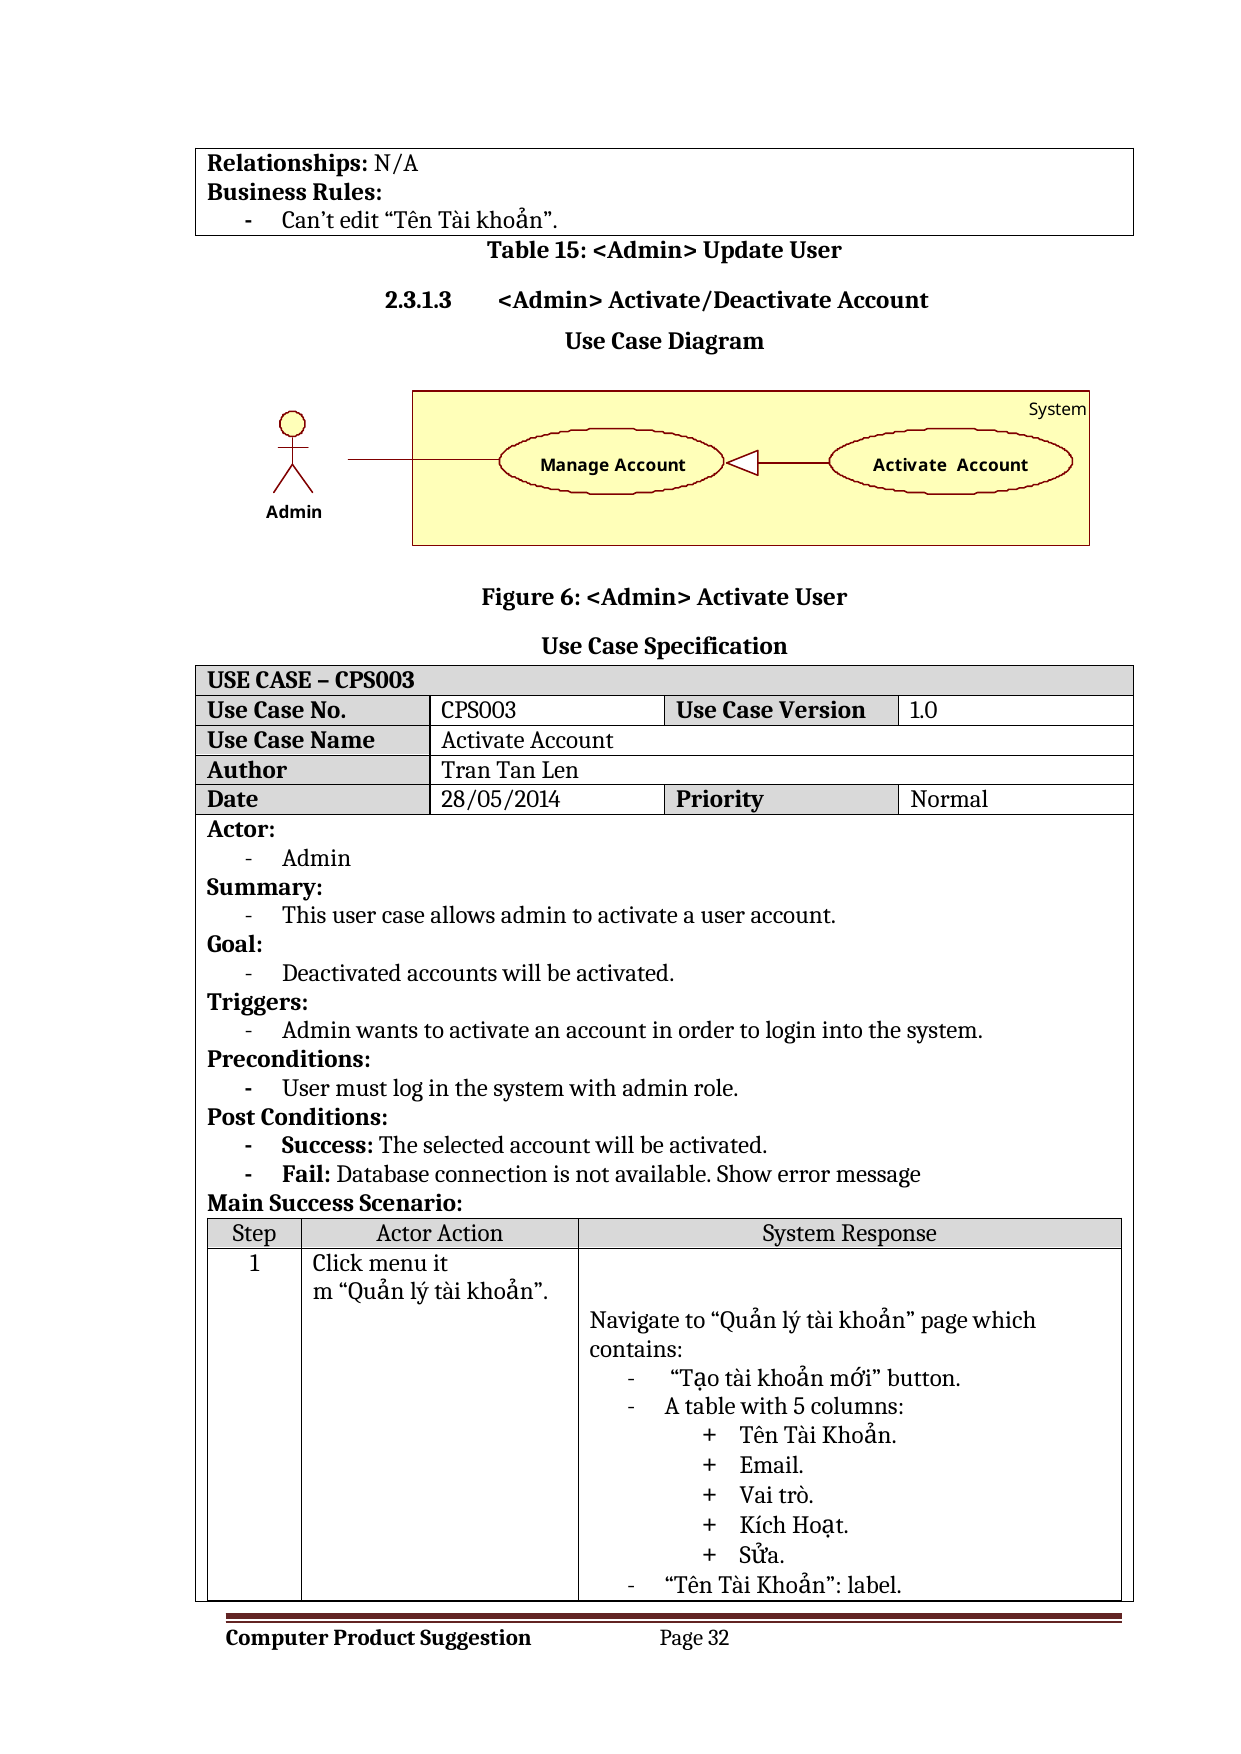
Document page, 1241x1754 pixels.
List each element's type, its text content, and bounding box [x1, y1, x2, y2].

text Figure 6: <Admin> Activate User [207, 583, 1122, 611]
table_cell Tran Tan Len [431, 756, 1133, 784]
table_cell Use Case Version [665, 696, 898, 725]
table_header USE CASE – CPS003 [196, 666, 1133, 695]
table_cell Date [196, 785, 429, 814]
table_cell Priority [665, 785, 898, 814]
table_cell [196, 815, 1133, 1601]
table_cell CPS003 [431, 696, 664, 725]
table_cell Normal [899, 785, 1133, 814]
table_cell Use Case No. [196, 696, 429, 725]
table_cell Activate Account [431, 726, 1133, 754]
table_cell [196, 149, 1133, 235]
subtitle Use Case Specification [207, 632, 1122, 661]
table_cell Author [196, 756, 429, 784]
table_cell 28/05/2014 [431, 785, 664, 814]
table_cell Use Case Name [196, 726, 429, 754]
table_cell 1.0 [899, 696, 1133, 725]
subtitle Use Case Diagram [207, 327, 1122, 578]
subtitle <Admin> Activate/Deactivate Account [385, 286, 1122, 314]
